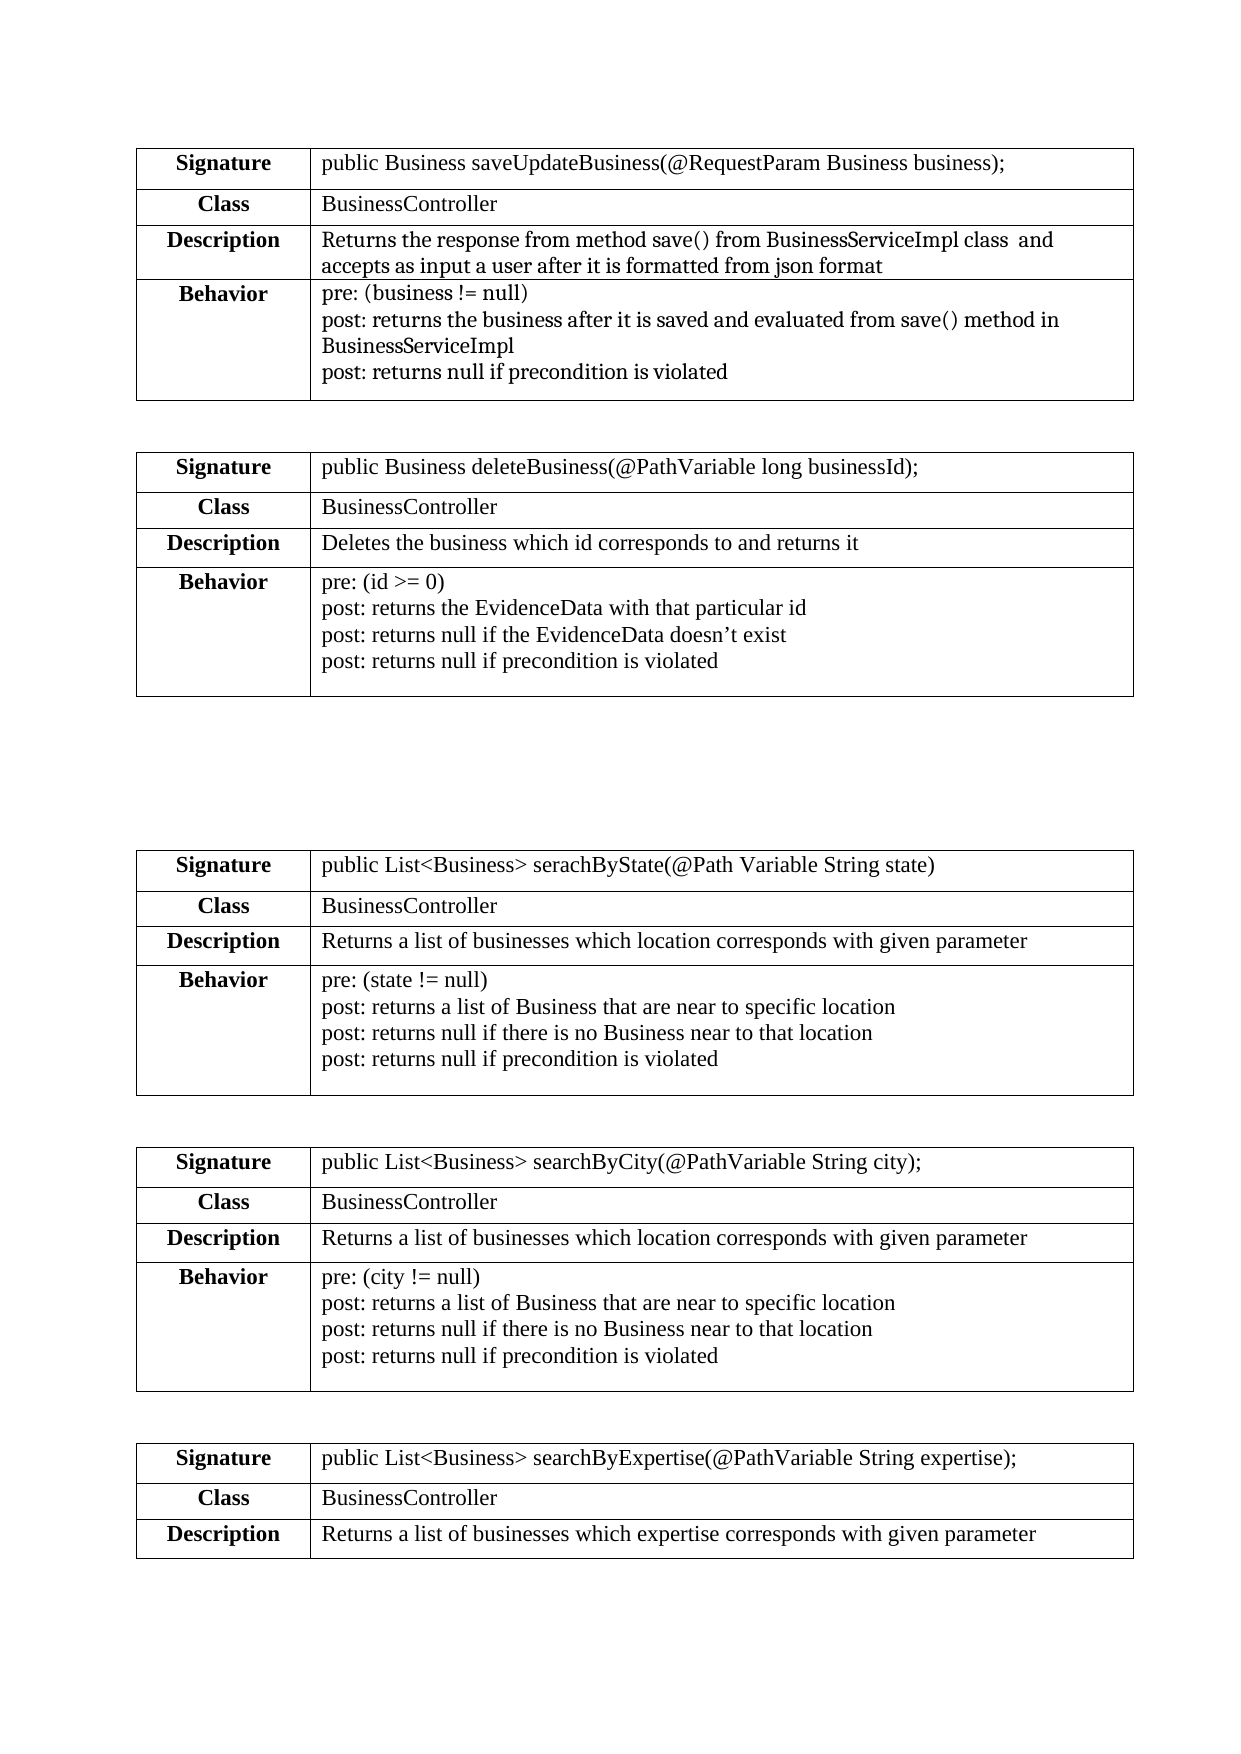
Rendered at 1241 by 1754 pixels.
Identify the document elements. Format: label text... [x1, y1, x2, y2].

table_cell BusinessController [311, 1484, 1133, 1519]
table_cell Description [137, 226, 310, 279]
table_cell Behavior [137, 280, 310, 400]
table_cell BusinessController [311, 1188, 1133, 1222]
table_cell Behavior [137, 1263, 310, 1391]
table_cell Class [137, 892, 310, 926]
table_header Signature [137, 453, 310, 492]
table_header Signature [137, 851, 310, 891]
table_cell Returns a list of businesses which expertise corresponds with given parameter [311, 1520, 1133, 1558]
table_cell Deletes the business which id corresponds to and returns it [311, 529, 1133, 567]
table_cell Class [137, 1484, 310, 1519]
table_cell Returns a list of businesses which location corresponds with given parameter [311, 1224, 1133, 1262]
table_cell pre: (id >= 0) post: returns the EvidenceData with that particular id post: returns null if the EvidenceData doesn’t exist post: returns null if precondition is violated [311, 568, 1133, 696]
table_cell Class [137, 190, 310, 225]
table_header public Business deleteBusiness(@PathVariable long businessId); [311, 453, 1133, 492]
table_cell BusinessController [311, 892, 1133, 926]
table_cell Description [137, 529, 310, 567]
table_header public List<Business> serachByState(@Path Variable String state) [311, 851, 1133, 891]
table_cell pre: (business != null) post: returns the business after it is saved and evaluated from save() method in BusinessServiceImpl post: returns null if precondition is violated [311, 280, 1133, 400]
table_header public List<Business> searchByCity(@PathVariable String city); [311, 1148, 1133, 1187]
table_cell pre: (state != null) post: returns a list of Business that are near to specific location post: returns null if there is no Business near to that location post: returns null if precondition is violated [311, 966, 1133, 1095]
table_header Signature [137, 1444, 310, 1483]
table_header Signature [137, 149, 310, 189]
table_cell Behavior [137, 966, 310, 1095]
table_cell Description [137, 927, 310, 965]
table_cell BusinessController [311, 190, 1133, 225]
table_cell Class [137, 1188, 310, 1222]
table_header Signature [137, 1148, 310, 1187]
table_cell Class [137, 493, 310, 528]
table_cell Behavior [137, 568, 310, 696]
table_header public List<Business> searchByExpertise(@PathVariable String expertise); [311, 1444, 1133, 1483]
table_cell BusinessController [311, 493, 1133, 528]
table_cell Returns the response from method save() from BusinessServiceImpl class and accepts as input a user after it is formatted from json format [311, 226, 1133, 279]
table_cell pre: (city != null) post: returns a list of Business that are near to specific location post: returns null if there is no Business near to that location post: returns null if precondition is violated [311, 1263, 1133, 1391]
table_header public Business saveUpdateBusiness(@RequestParam Business business); [311, 149, 1133, 189]
table_cell Description [137, 1520, 310, 1558]
table_cell Description [137, 1224, 310, 1262]
table_cell Returns a list of businesses which location corresponds with given parameter [311, 927, 1133, 965]
